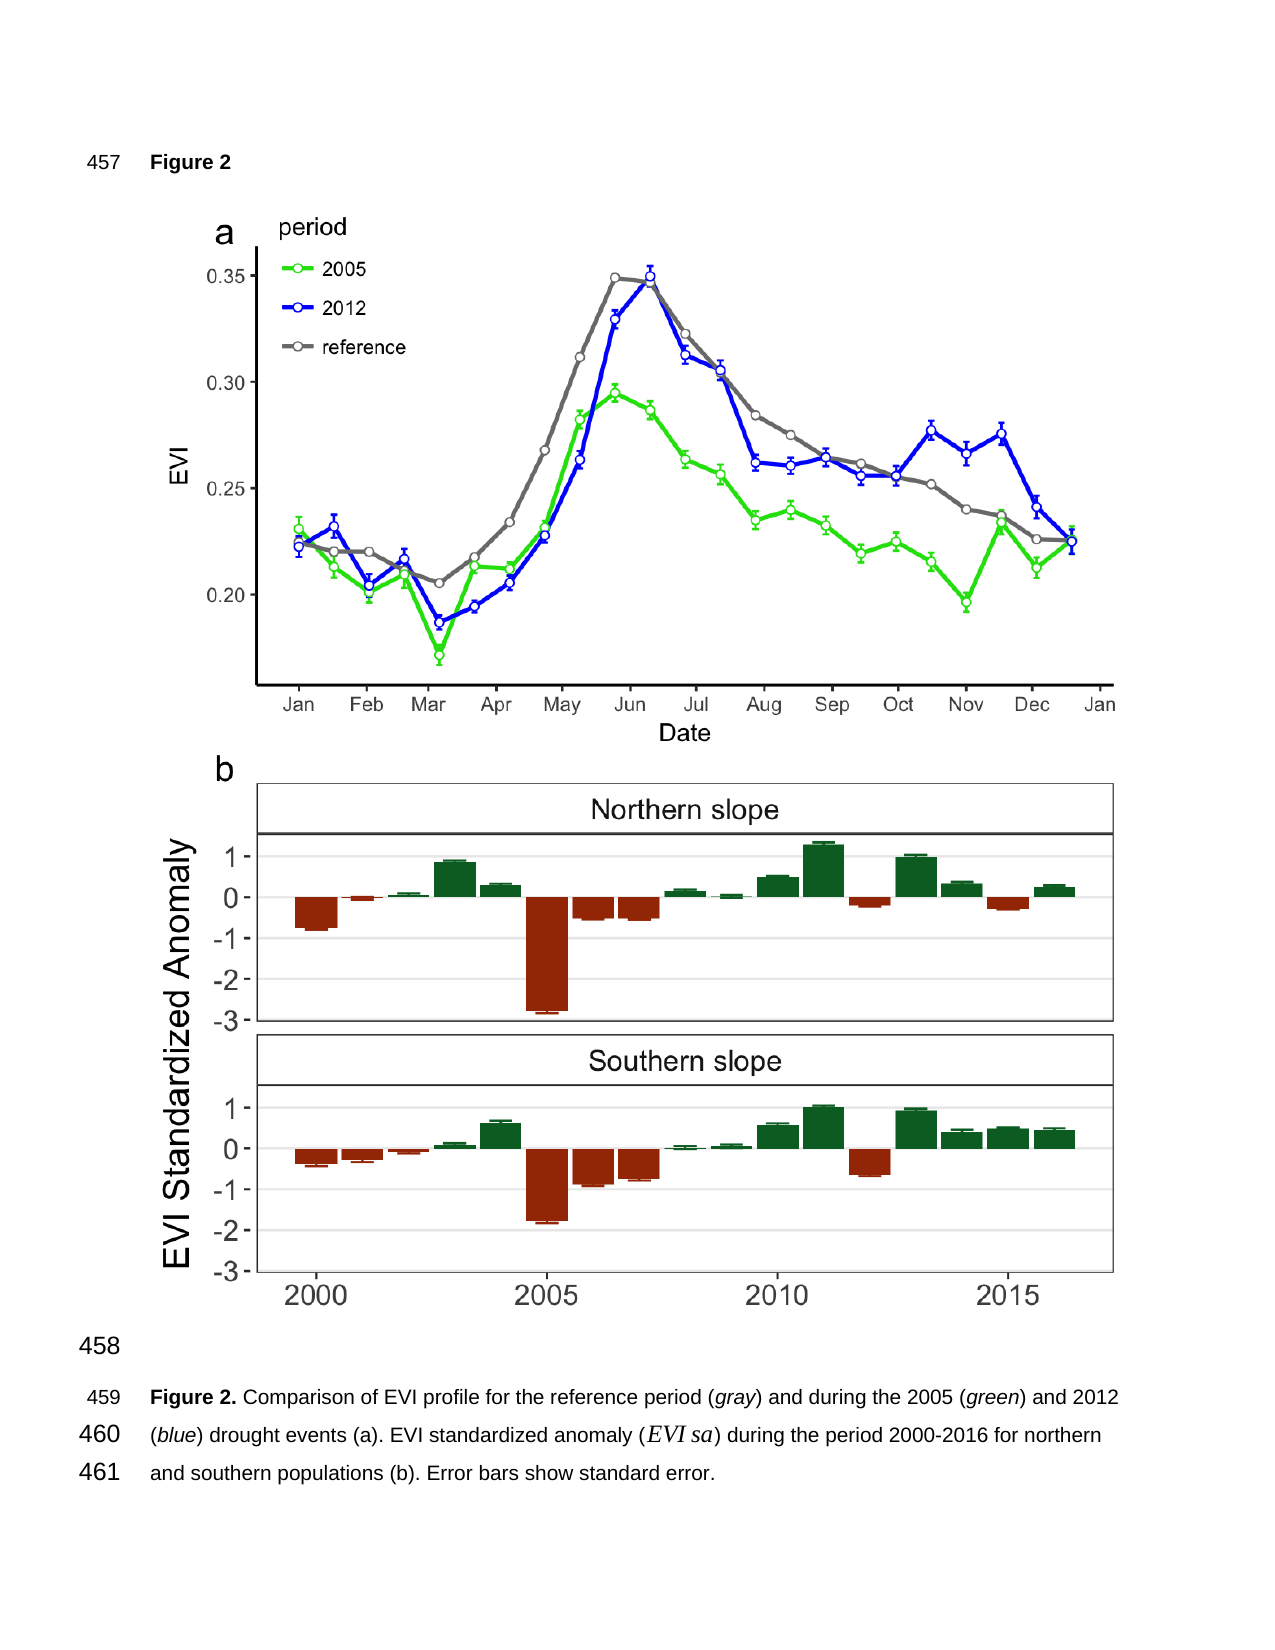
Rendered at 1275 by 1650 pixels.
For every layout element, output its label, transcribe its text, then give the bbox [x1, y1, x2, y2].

picture [150, 216, 1125, 1355]
text Figure 2. Comparison of EVI profile for the reference period (gray) and during the 2005 (green) and 2012 (blue) drought events (a). EVI standardized anomaly () during the period 2000-2016 for northern and southern populations (b). Error bars show standard error. [150, 1385, 1125, 1484]
subtitle Figure 2 [150, 150, 1125, 174]
